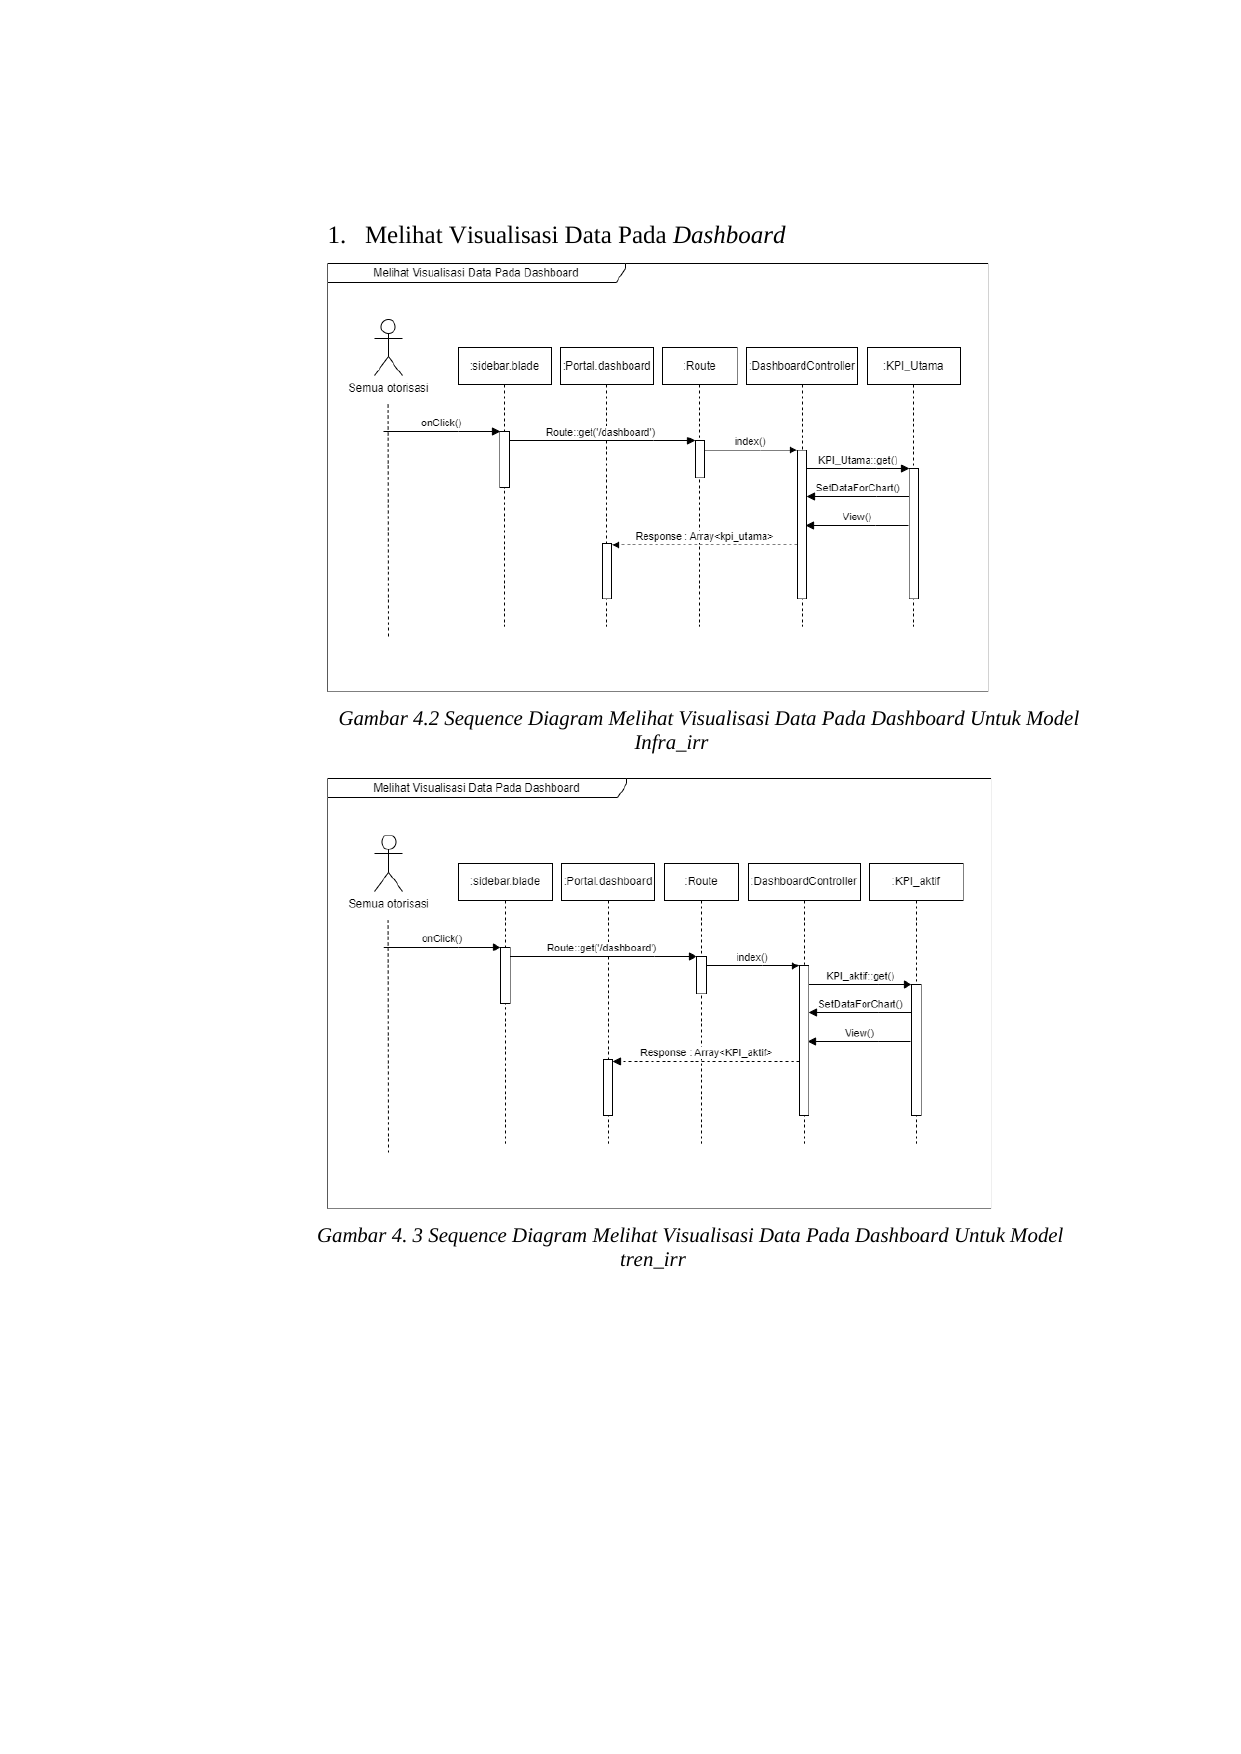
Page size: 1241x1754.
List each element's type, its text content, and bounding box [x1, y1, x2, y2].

list Melihat Visualisasi Data Pada Dashboard [327, 220, 1092, 249]
picture [327, 778, 992, 1209]
text Gambar 4. 3 Sequence Diagram Melihat Visualisasi Data Pada Dashboard Untuk Model tren_irr [215, 1223, 1092, 1271]
text Gambar 4.2 Sequence Diagram Melihat Visualisasi Data Pada Dashboard Untuk Model Infra_irr [252, 706, 1092, 754]
picture [327, 263, 989, 692]
